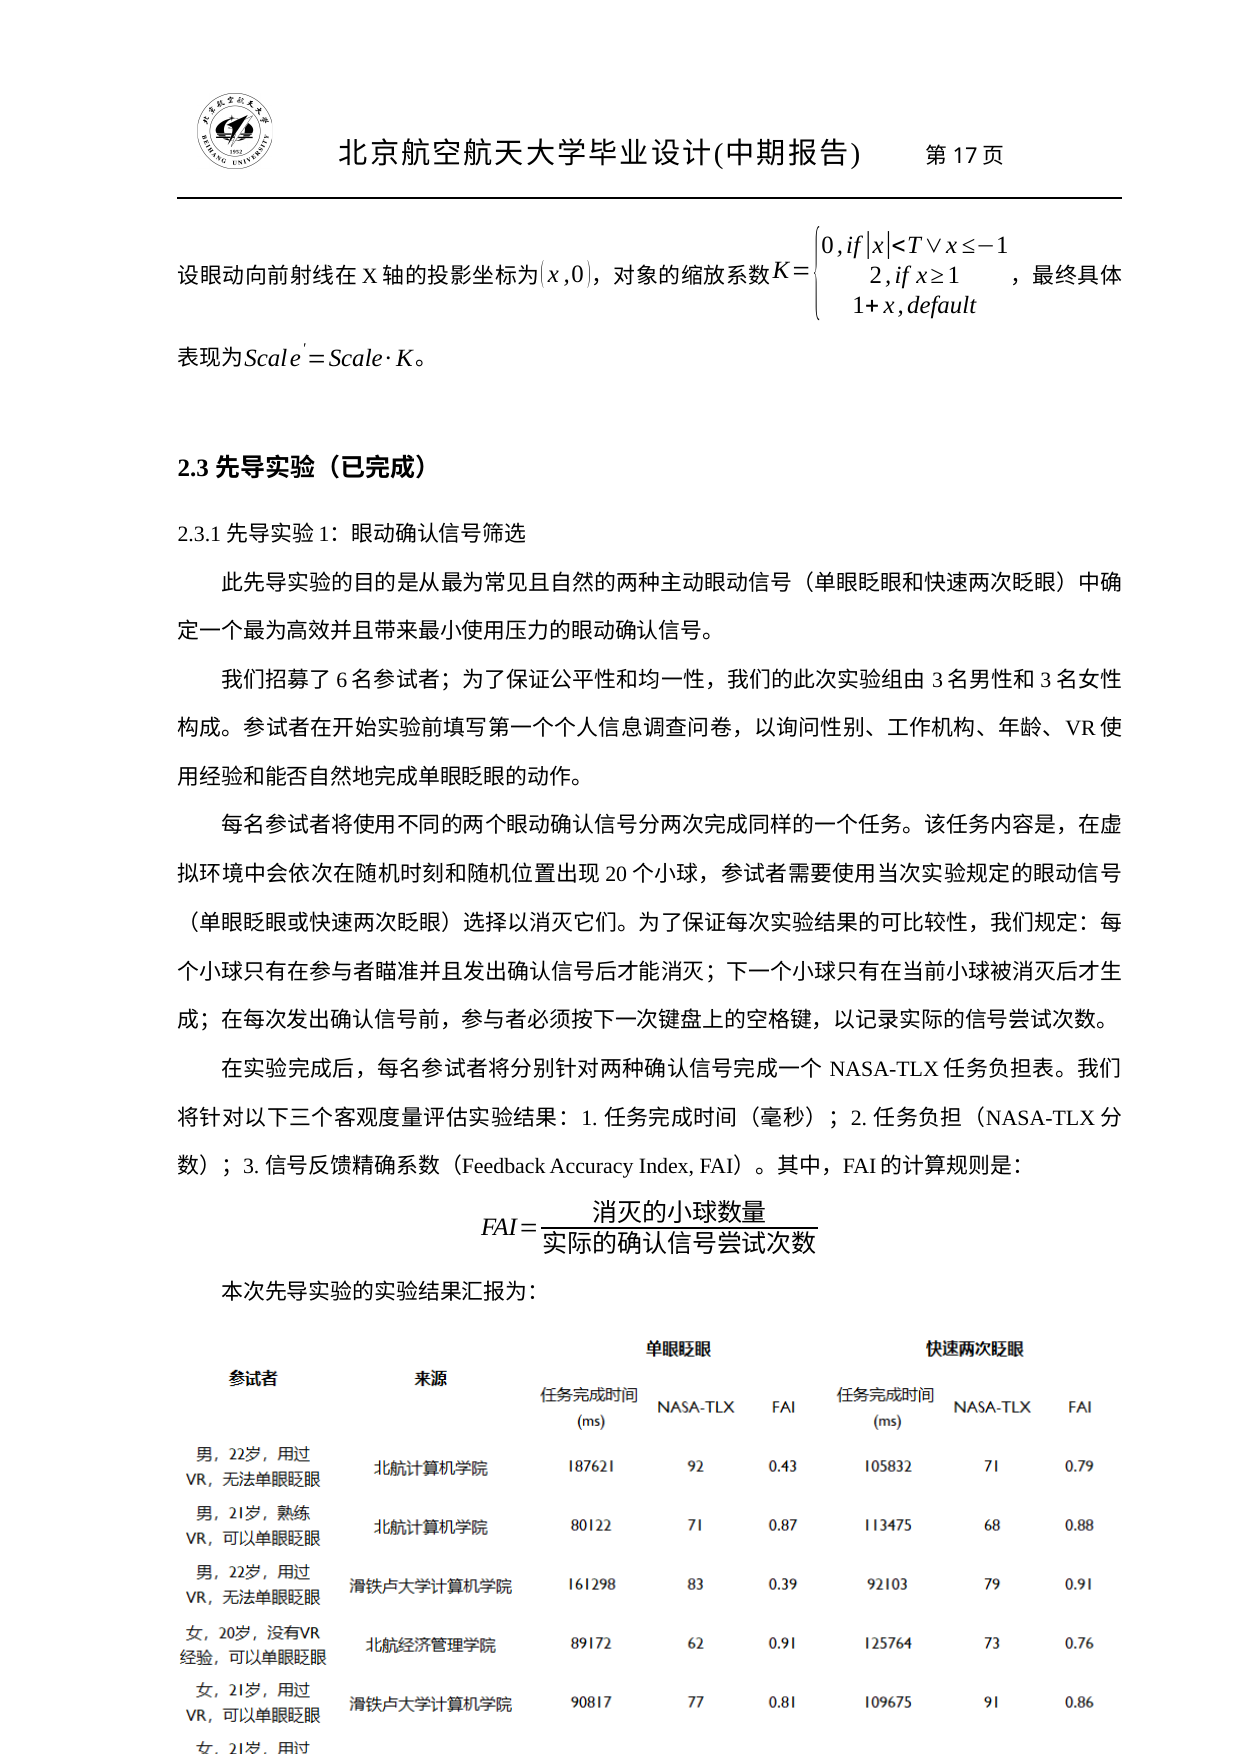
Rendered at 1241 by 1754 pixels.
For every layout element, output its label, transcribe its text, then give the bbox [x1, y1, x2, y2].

text 此先导实验的目的是从最为常见且自然的两种主动眼动信号（单眼眨眼和快速两次眨眼）中确定一个最为高效并且带来最小使用压力的眼动确认信号。 [177, 564, 1122, 645]
picture [177, 1321, 1122, 1754]
text 在空间缩放时，对象跟随眼动向前射线在X轴的投影距离-缩放系数映射作出相应的动作；假设眼动向前射线在X轴的投影坐标为，对象的缩放系数，最终具体表现为。 [177, 225, 1122, 372]
subtitle 2.3 先导实验（已完成） [177, 433, 1122, 498]
text 我们招募了6名参试者；为了保证公平性和均一性，我们的此次实验组由3名男性和3名女性构成。参试者在开始实验前填写第一个个人信息调查问卷，以询问性别、工作机构、年龄、VR使用经验和能否自然地完成单眼眨眼的动作。 [177, 661, 1122, 791]
picture [197, 93, 273, 169]
subtitle 2.3.1 先导实验1：眼动确认信号筛选 [177, 516, 1122, 548]
text 本次先导实验的实验结果汇报为： [177, 1274, 1122, 1306]
text 在实验完成后，每名参试者将分别针对两种确认信号完成一个NASA-TLX任务负担表。我们将针对以下三个客观度量评估实验结果：1. 任务完成时间（毫秒）；2. 任务负担（NASA-TLX分数）；3. 信号反馈精确系数（Feedback Accuracy Index, FAI）。其中，FAI的计算规则是： [177, 1050, 1122, 1180]
text 每名参试者将使用不同的两个眼动确认信号分两次完成同样的一个任务。该任务内容是，在虚拟环境中会依次在随机时刻和随机位置出现20个小球，参试者需要使用当次实验规定的眼动信号（单眼眨眼或快速两次眨眼）选择以消灭它们。为了保证每次实验结果的可比较性，我们规定：每个小球只有在参与者瞄准并且发出确认信号后才能消灭；下一个小球只有在当前小球被消灭后才生成；在每次发出确认信号前，参与者必须按下一次键盘上的空格键，以记录实际的信号尝试次数。 [177, 807, 1122, 1034]
